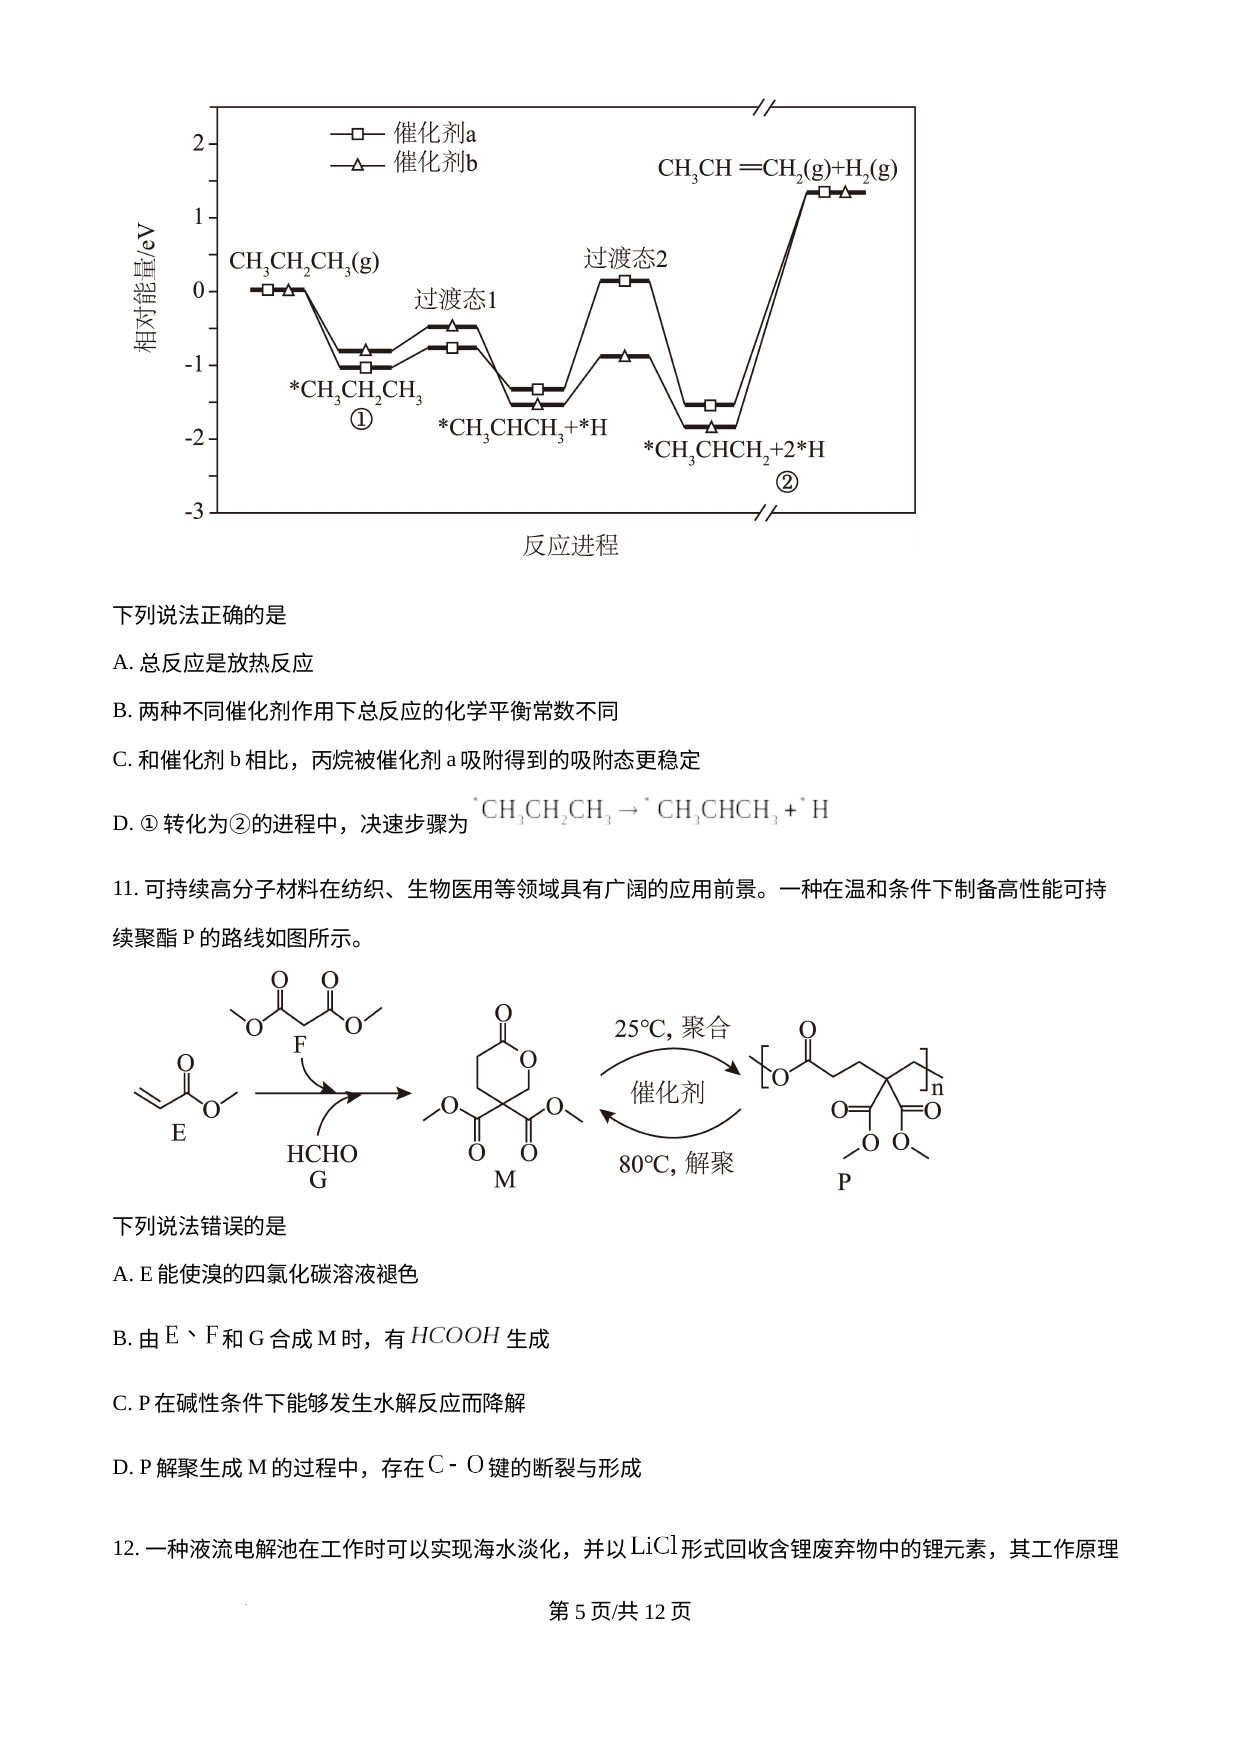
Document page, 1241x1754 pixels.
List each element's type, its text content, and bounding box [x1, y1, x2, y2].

text 11. 可持续高分子材料在纺织、生物医用等领域具有广阔的应用前景。一种在温和条件下制备高性能可持续聚酯P的路线如图所示。 [112, 871, 1128, 953]
picture [131, 968, 946, 1192]
text A. E能使溴的四氯化碳溶液褪色 [112, 1257, 1128, 1289]
text A. 总反应是放热反应 [112, 646, 1128, 678]
picture [131, 97, 918, 558]
text B. 两种不同催化剂作用下总反应的化学平衡常数不同 [112, 694, 1128, 726]
text 下列说法错误的是 [112, 1208, 1128, 1241]
text D. ①转化为②的进程中，决速步骤为 [112, 791, 1128, 856]
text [112, 1515, 1128, 1580]
text D. P解聚生成M的过程中，存在键的断裂与形成 [112, 1434, 1128, 1499]
text 下列说法正确的是 [112, 597, 1128, 630]
text C. P在碱性条件下能够发生水解反应而降解 [112, 1386, 1128, 1418]
text C. 和催化剂b相比，丙烷被催化剂a吸附得到的吸附态更稳定 [112, 742, 1128, 775]
text B. 由和G合成M时，有生成 [112, 1305, 1128, 1370]
